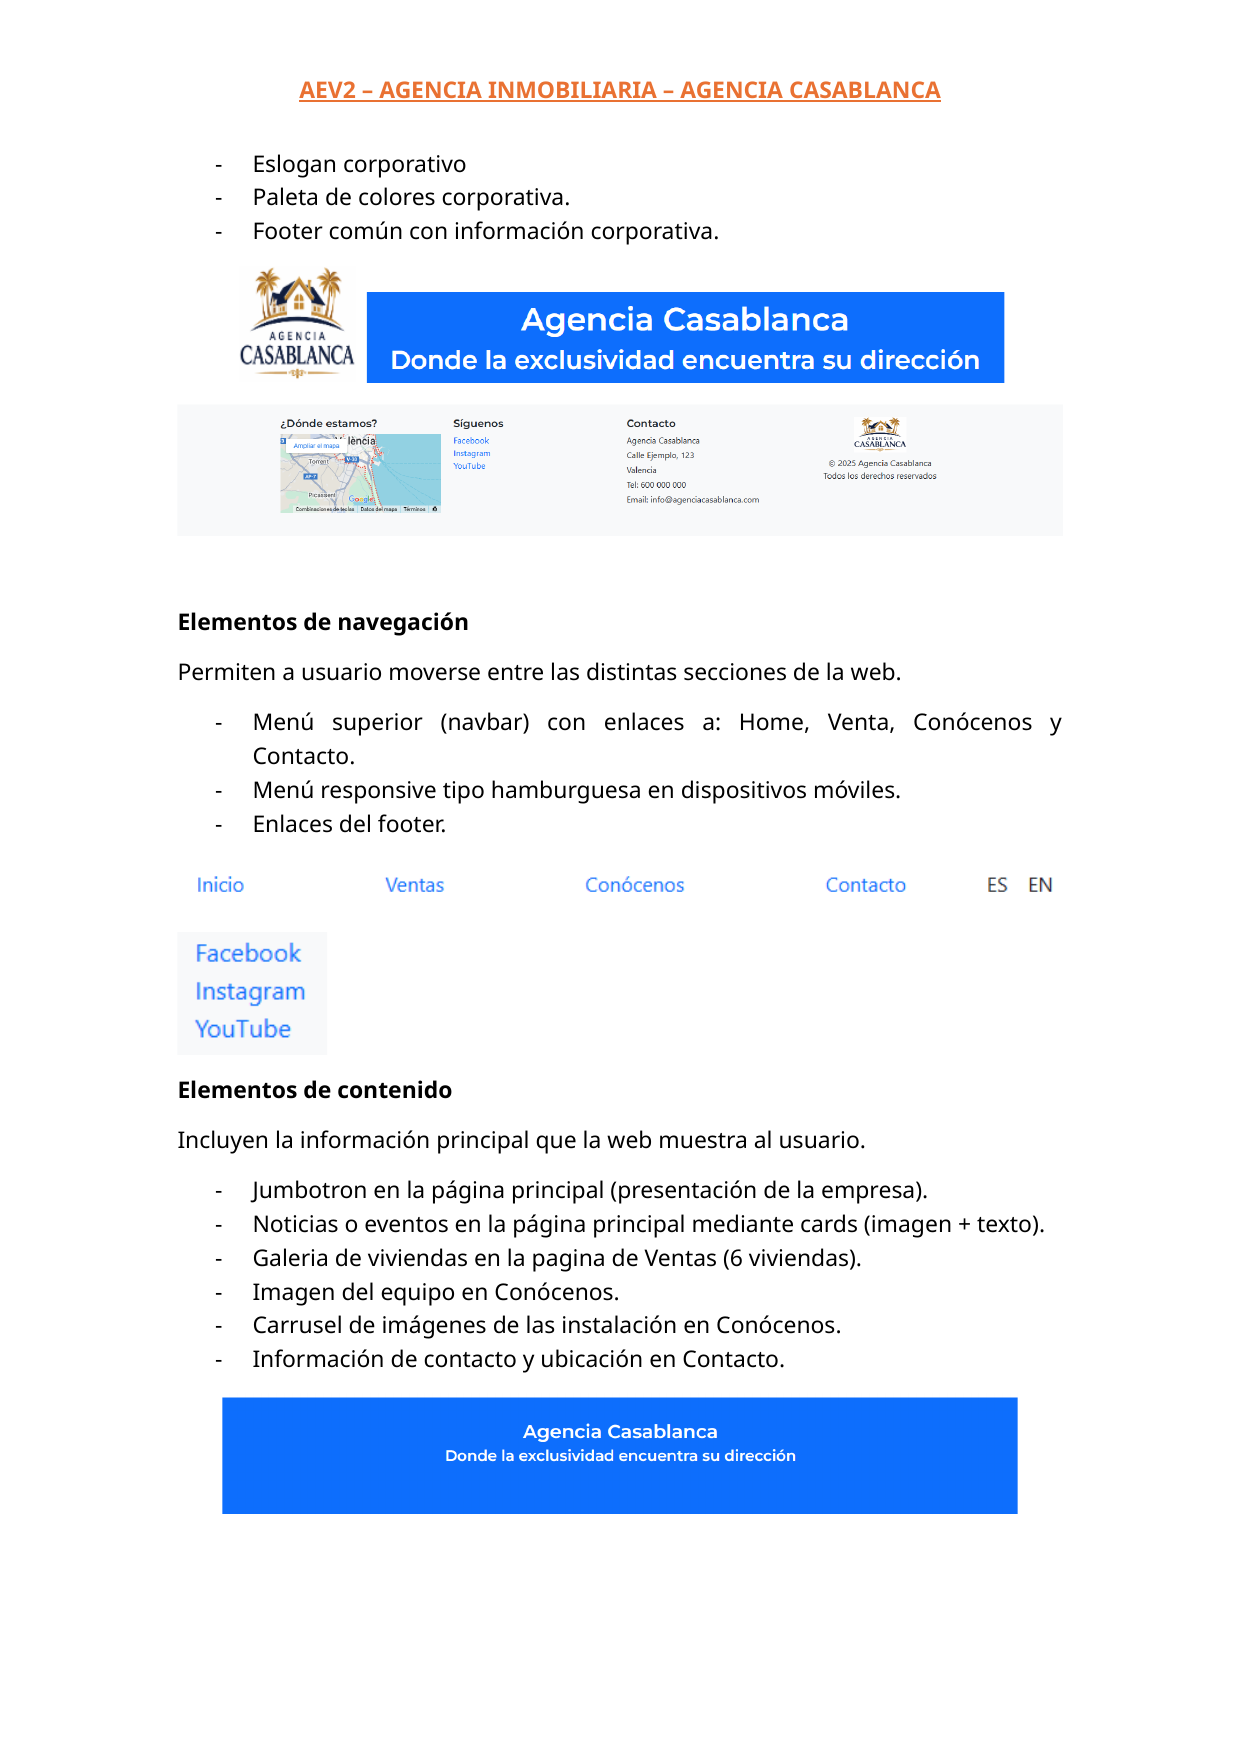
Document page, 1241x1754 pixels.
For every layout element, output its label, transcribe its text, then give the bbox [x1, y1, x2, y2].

list Enlaces del footer. [215, 808, 1063, 839]
list Eslogan corporativo [215, 148, 1063, 179]
list Imagen del equipo en Conócenos. [215, 1276, 1063, 1307]
text Permiten a usuario moverse entre las distintas secciones de la web. [177, 656, 1063, 687]
picture [236, 265, 1005, 383]
list Información de contacto y ubicación en Contacto. [215, 1343, 1063, 1374]
list Galeria de viviendas en la pagina de Ventas (6 viviendas). [215, 1242, 1063, 1273]
list Noticias o eventos en la página principal mediante cards (imagen + texto). [215, 1208, 1063, 1239]
list Carrusel de imágenes de las instalación en Conócenos. [215, 1309, 1063, 1341]
text Elementos de navegación [177, 606, 1063, 637]
list Menú superior (navbar) con enlaces a: Home, Venta, Conócenos y Contacto. [215, 706, 1063, 771]
picture [222, 1393, 1018, 1516]
list Paleta de colores corporativa. [215, 181, 1063, 213]
list Jumbotron en la página principal (presentación de la empresa). [215, 1174, 1063, 1206]
picture [177, 401, 1063, 536]
picture [177, 858, 1063, 914]
picture [177, 932, 328, 1055]
list Footer común con información corporativa. [215, 215, 1063, 246]
text Elementos de contenido [177, 1073, 1063, 1105]
list Menú responsive tipo hamburguesa en dispositivos móviles. [215, 774, 1063, 805]
text Incluyen la información principal que la web muestra al usuario. [177, 1124, 1063, 1155]
